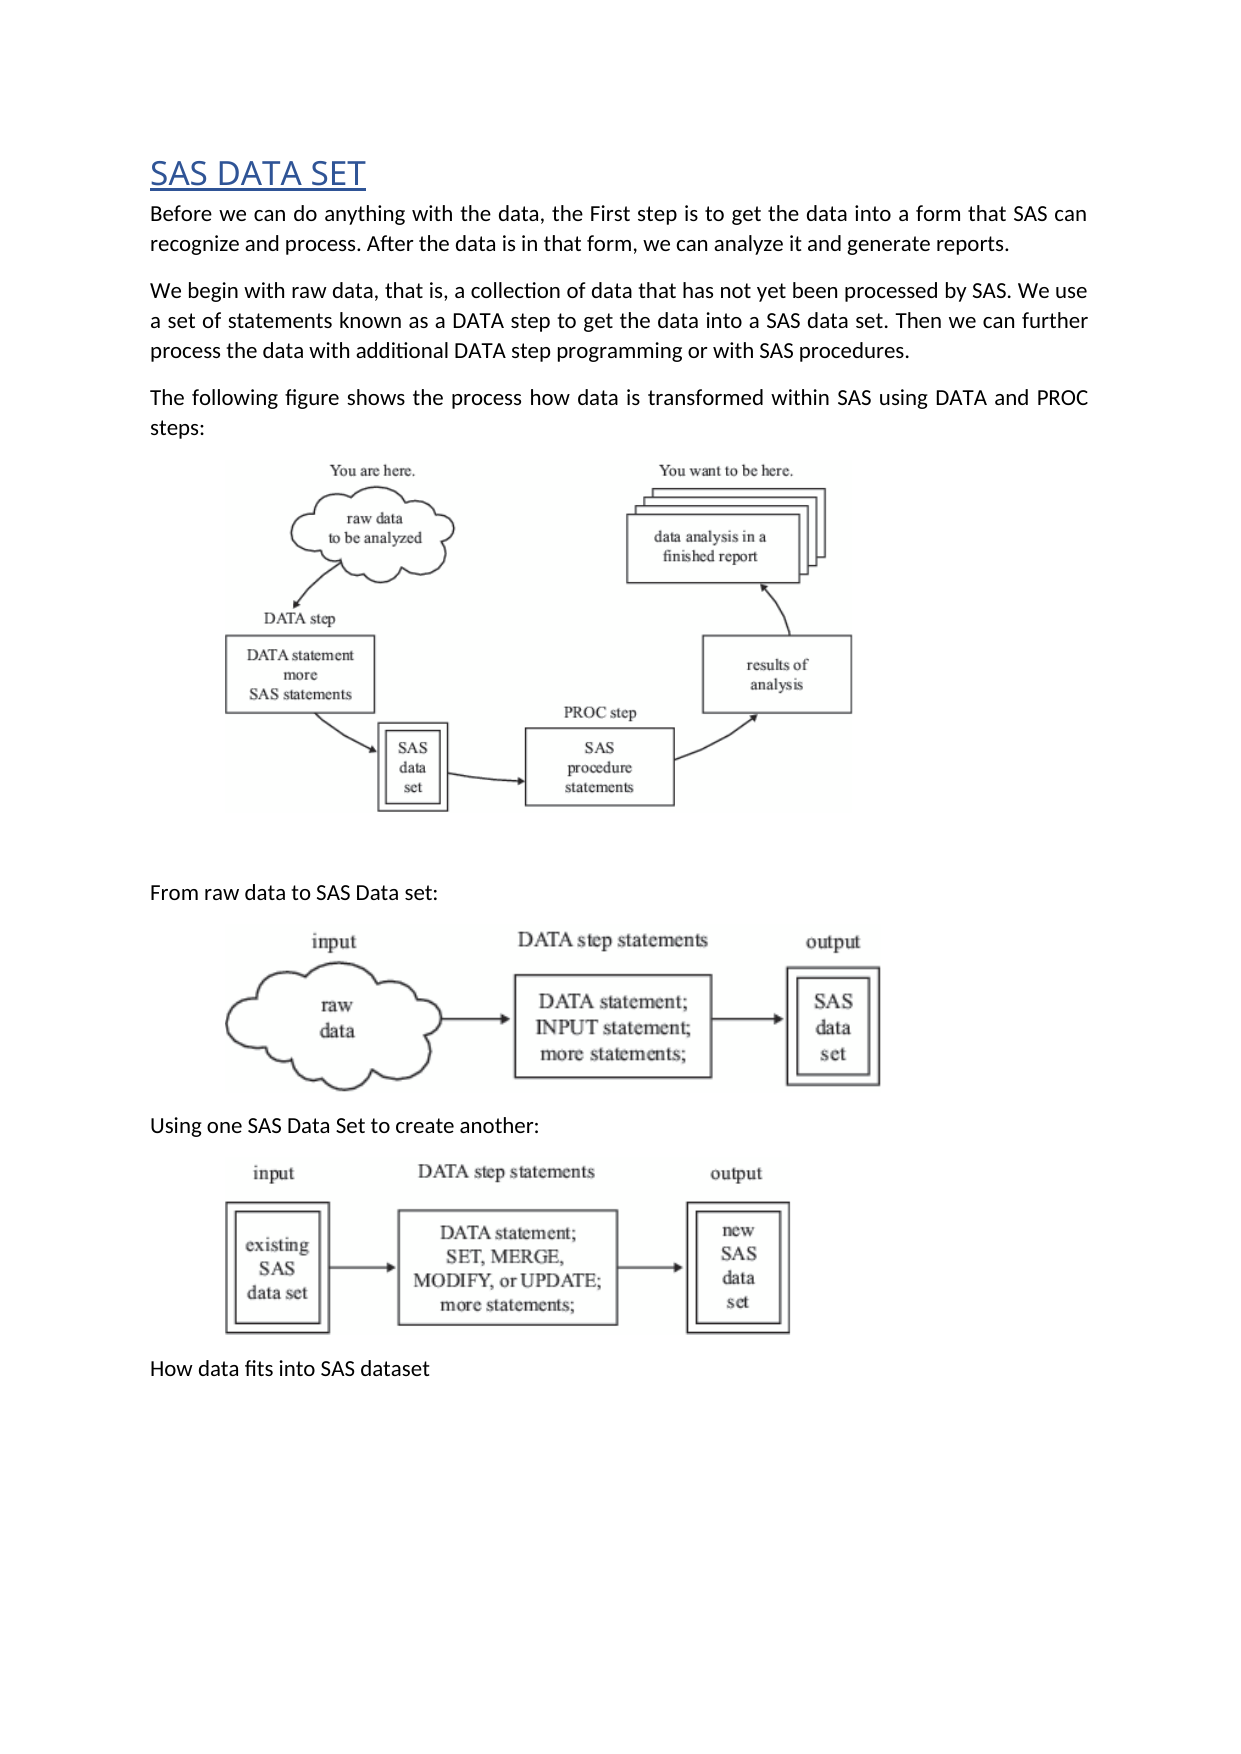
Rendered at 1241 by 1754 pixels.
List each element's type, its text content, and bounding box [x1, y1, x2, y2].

text Using one SAS Data Set to create another: [150, 1111, 1090, 1139]
text Before we can do anything with the data, the First step is to get the data into a form that SAS can recognize and process. After the data is in that form, we can analyze it and generate reports. [150, 199, 1090, 257]
text The following figure shows the process how data is transformed within SAS using DATA and PROC steps: [150, 383, 1090, 442]
text From raw data to SAS Data set: [150, 878, 1090, 906]
picture [225, 460, 853, 813]
picture [225, 1157, 791, 1335]
text How data fits into SAS dataset [150, 1354, 1090, 1382]
subtitle SAS DATA SET [150, 150, 1090, 195]
picture [225, 924, 882, 1093]
text We begin with raw data, that is, a collection of data that has not yet been processed by SAS. We use a set of statements known as a DATA step to get the data into a SAS data set. Then we can further process the data with additional DATA step programming or with SAS procedures. [150, 276, 1090, 364]
